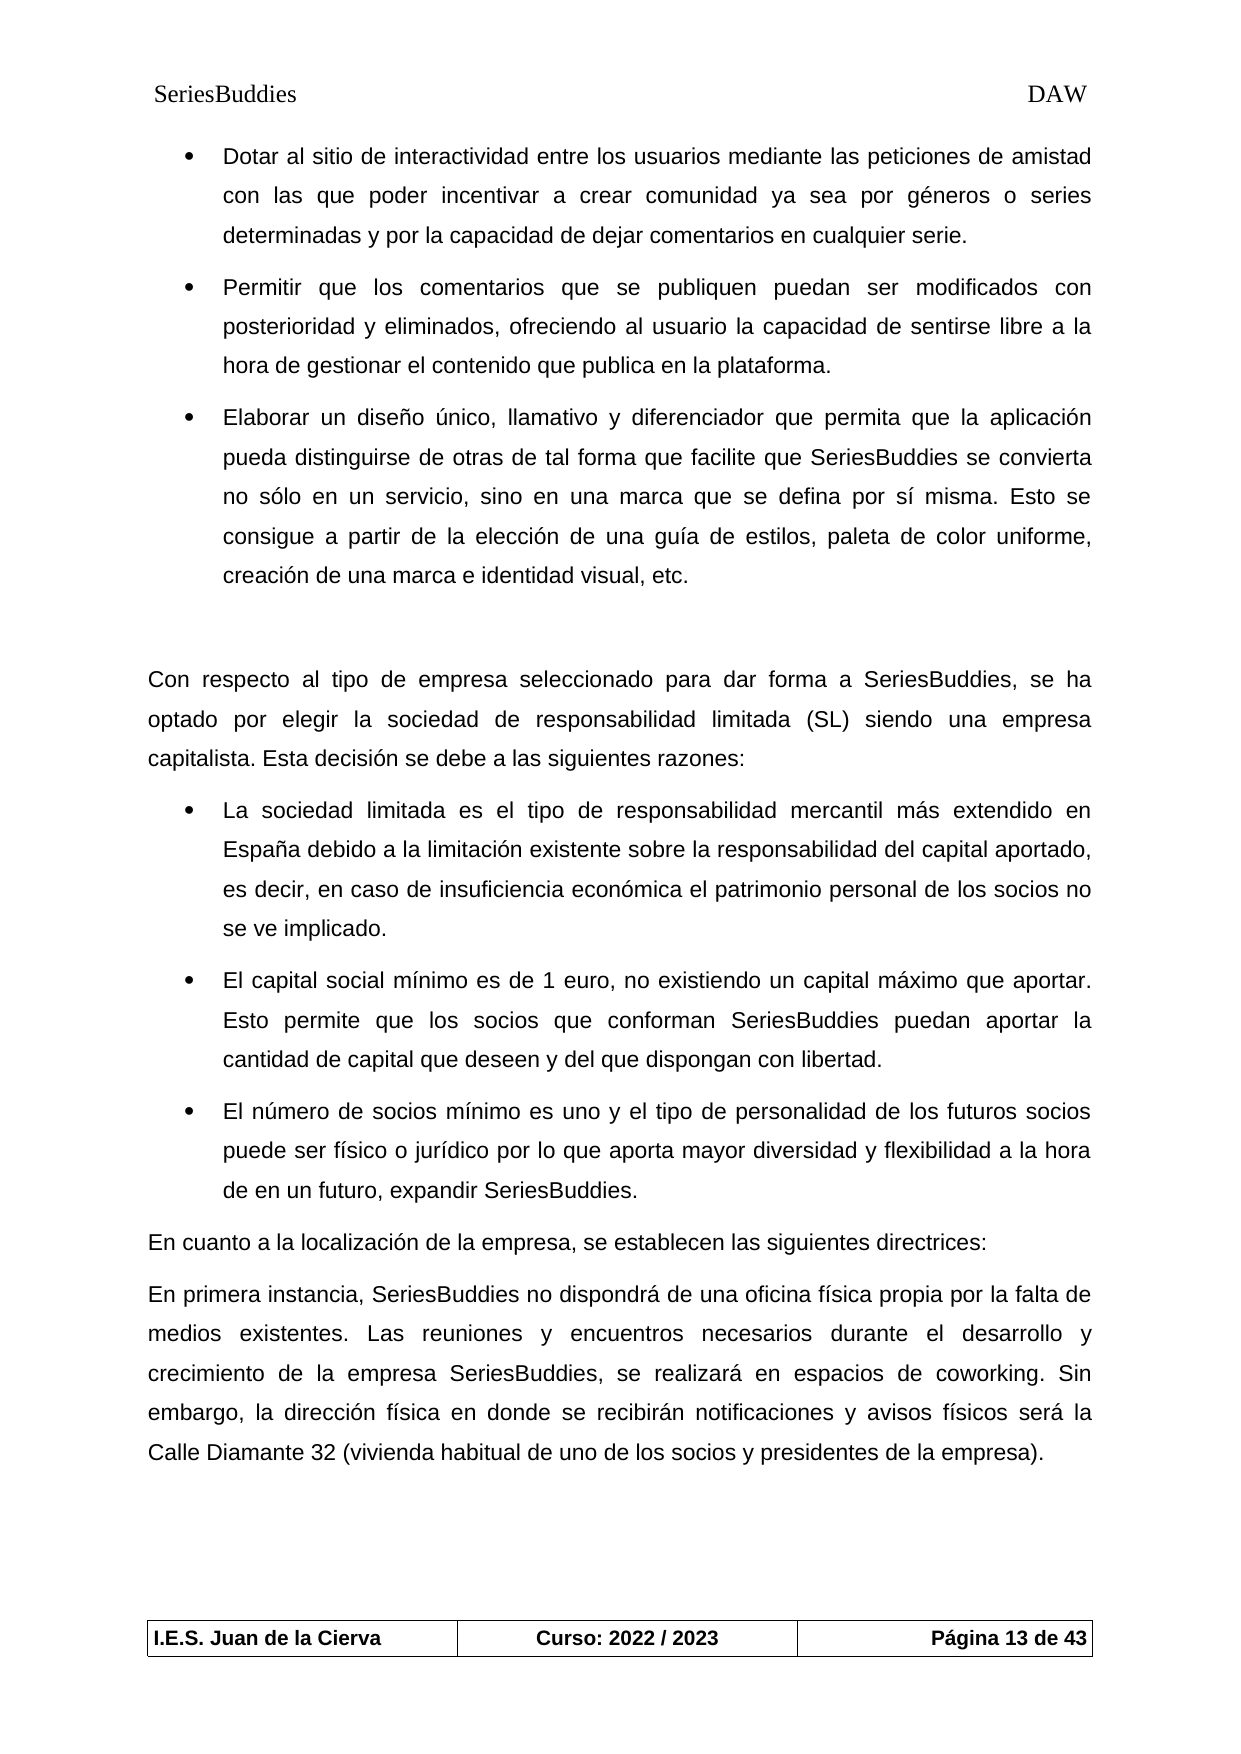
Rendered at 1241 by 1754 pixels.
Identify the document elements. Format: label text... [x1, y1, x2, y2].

list La sociedad limitada es el tipo de responsabilidad mercantil más extendido en España debido a la limitación existente sobre la responsabilidad del capital aportado, es decir, en caso de insuficiencia económica el patrimonio personal de los socios no se ve implicado. [185, 797, 1093, 942]
list Dotar al sitio de interactividad entre los usuarios mediante las peticiones de amistad con las que poder incentivar a crear comunidad ya sea por géneros o series determinadas y por la capacidad de dejar comentarios en cualquier serie. [185, 143, 1093, 248]
text En cuanto a la localización de la empresa, se establecen las siguientes directrices: [148, 1229, 1093, 1255]
text En primera instancia, SeriesBuddies no dispondrá de una oficina física propia por la falta de medios existentes. Las reuniones y encuentros necesarios durante el desarrollo y crecimiento de la empresa SeriesBuddies, se realizará en espacios de coworking. Sin embargo, la dirección física en donde se recibirán notificaciones y avisos físicos será la Calle Diamante 32 (vivienda habitual de uno de los socios y presidentes de la empresa). [148, 1281, 1093, 1465]
text Con respecto al tipo de empresa seleccionado para dar forma a SeriesBuddies, se ha optado por elegir la sociedad de responsabilidad limitada (SL) siendo una empresa capitalista. Esta decisión se debe a las siguientes razones: [148, 666, 1093, 771]
list Elaborar un diseño único, llamativo y diferenciador que permita que la aplicación pueda distinguirse de otras de tal forma que facilite que SeriesBuddies se convierta no sólo en un servicio, sino en una marca que se defina por sí misma. Esto se consigue a partir de la elección de una guía de estilos, paleta de color uniforme, creación de una marca e identidad visual, etc. [185, 404, 1093, 589]
list Permitir que los comentarios que se publiquen puedan ser modificados con posterioridad y eliminados, ofreciendo al usuario la capacidad de sentirse libre a la hora de gestionar el contenido que publica en la plataforma. [185, 273, 1093, 379]
list El capital social mínimo es de 1 euro, no existiendo un capital máximo que aportar. Esto permite que los socios que conforman SeriesBuddies puedan aportar la cantidad de capital que deseen y del que dispongan con libertad. [185, 967, 1093, 1072]
list El número de socios mínimo es uno y el tipo de personalidad de los futuros socios puede ser físico o jurídico por lo que aporta mayor diversidad y flexibilidad a la hora de en un futuro, expandir SeriesBuddies. [185, 1098, 1093, 1203]
